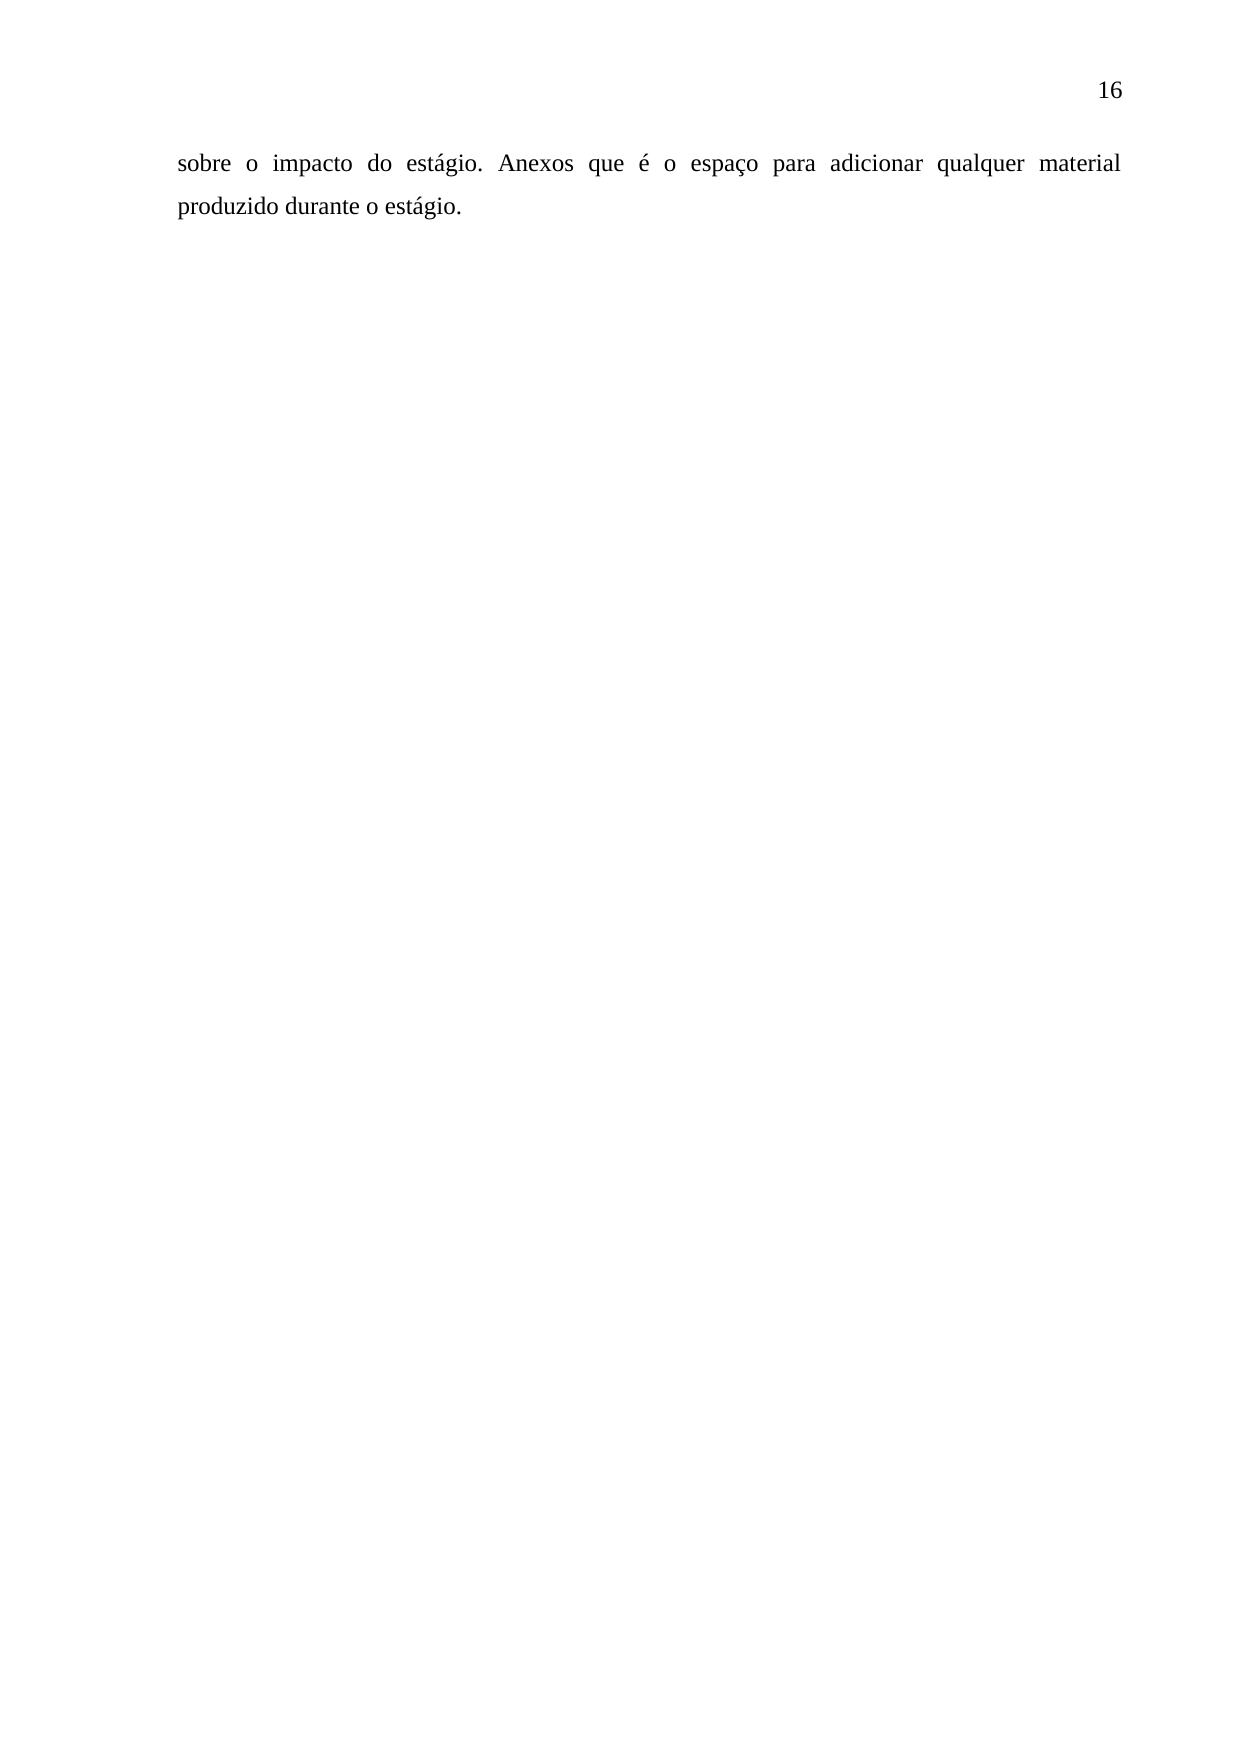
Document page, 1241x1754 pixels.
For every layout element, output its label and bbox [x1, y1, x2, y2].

text [177, 148, 1122, 219]
